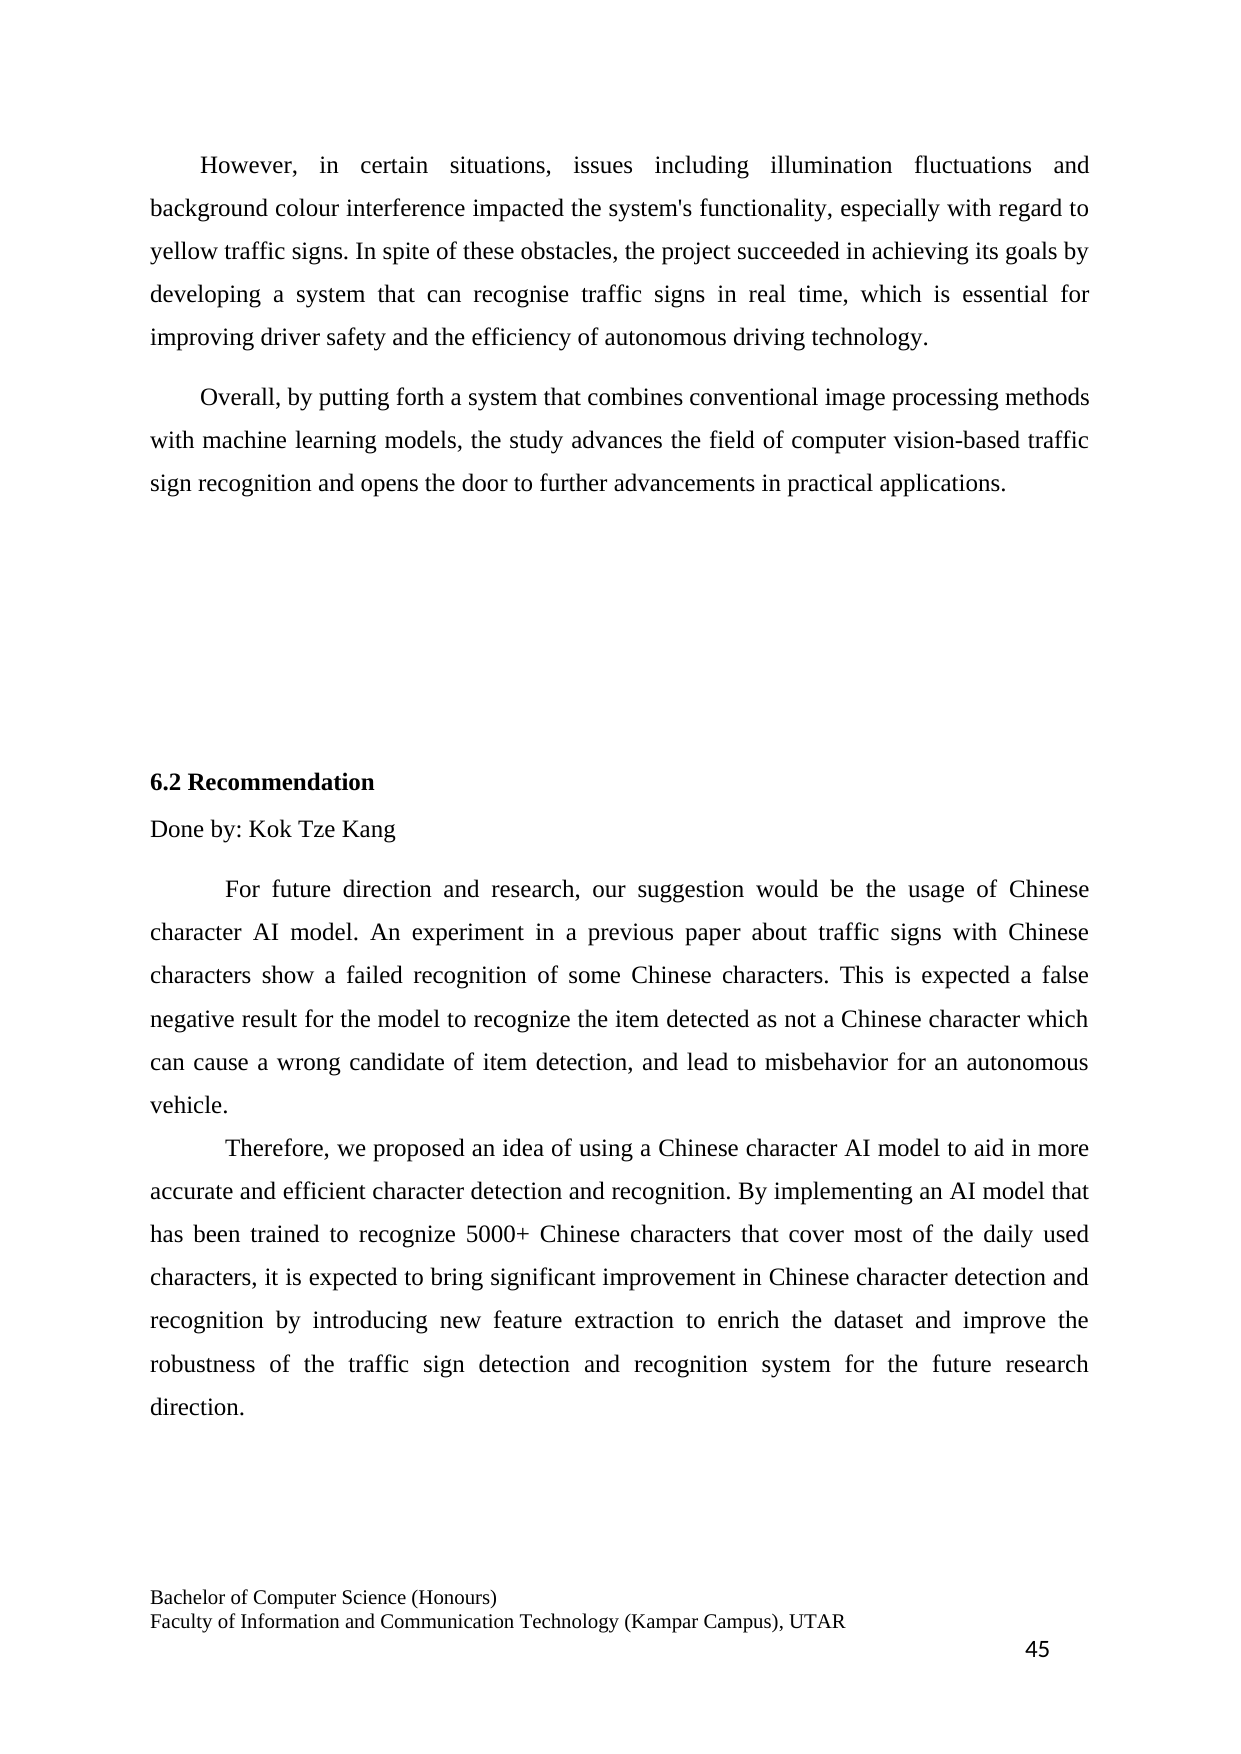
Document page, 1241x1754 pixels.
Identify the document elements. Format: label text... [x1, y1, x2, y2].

text 6.2 Recommendation [150, 767, 1090, 796]
text For future direction and research, our suggestion would be the usage of Chinese character AI model. An experiment in a previous paper about traffic signs with Chinese characters show a failed recognition of some Chinese characters. This is expected a false negative result for the model to recognize the item detected as not a Chinese character which can cause a wrong candidate of item detection, and lead to misbehavior for an autonomous vehicle. [150, 874, 1090, 1119]
text However, in certain situations, issues including illumination fluctuations and background colour interference impacted the system's functionality, especially with regard to yellow traffic signs. In spite of these obstacles, the project succeeded in achieving its goals by developing a system that can recognise traffic signs in real time, which is essential for improving driver safety and the efficiency of autonomous driving technology. [150, 150, 1090, 351]
text Done by: Kok Tze Kang [150, 814, 1090, 843]
text Overall, by putting forth a system that combines conventional image processing methods with machine learning models, the study advances the field of computer vision-based traffic sign recognition and opens the door to further advancements in practical applications. [150, 382, 1090, 497]
text Therefore, we proposed an idea of using a Chinese character AI model to aid in more accurate and efficient character detection and recognition. By implementing an AI model that has been trained to recognize 5000+ Chinese characters that cover most of the daily used characters, it is expected to bring significant improvement in Chinese character detection and recognition by introducing new feature extraction to enrich the dataset and improve the robustness of the traffic sign detection and recognition system for the future research direction. [150, 1133, 1090, 1421]
